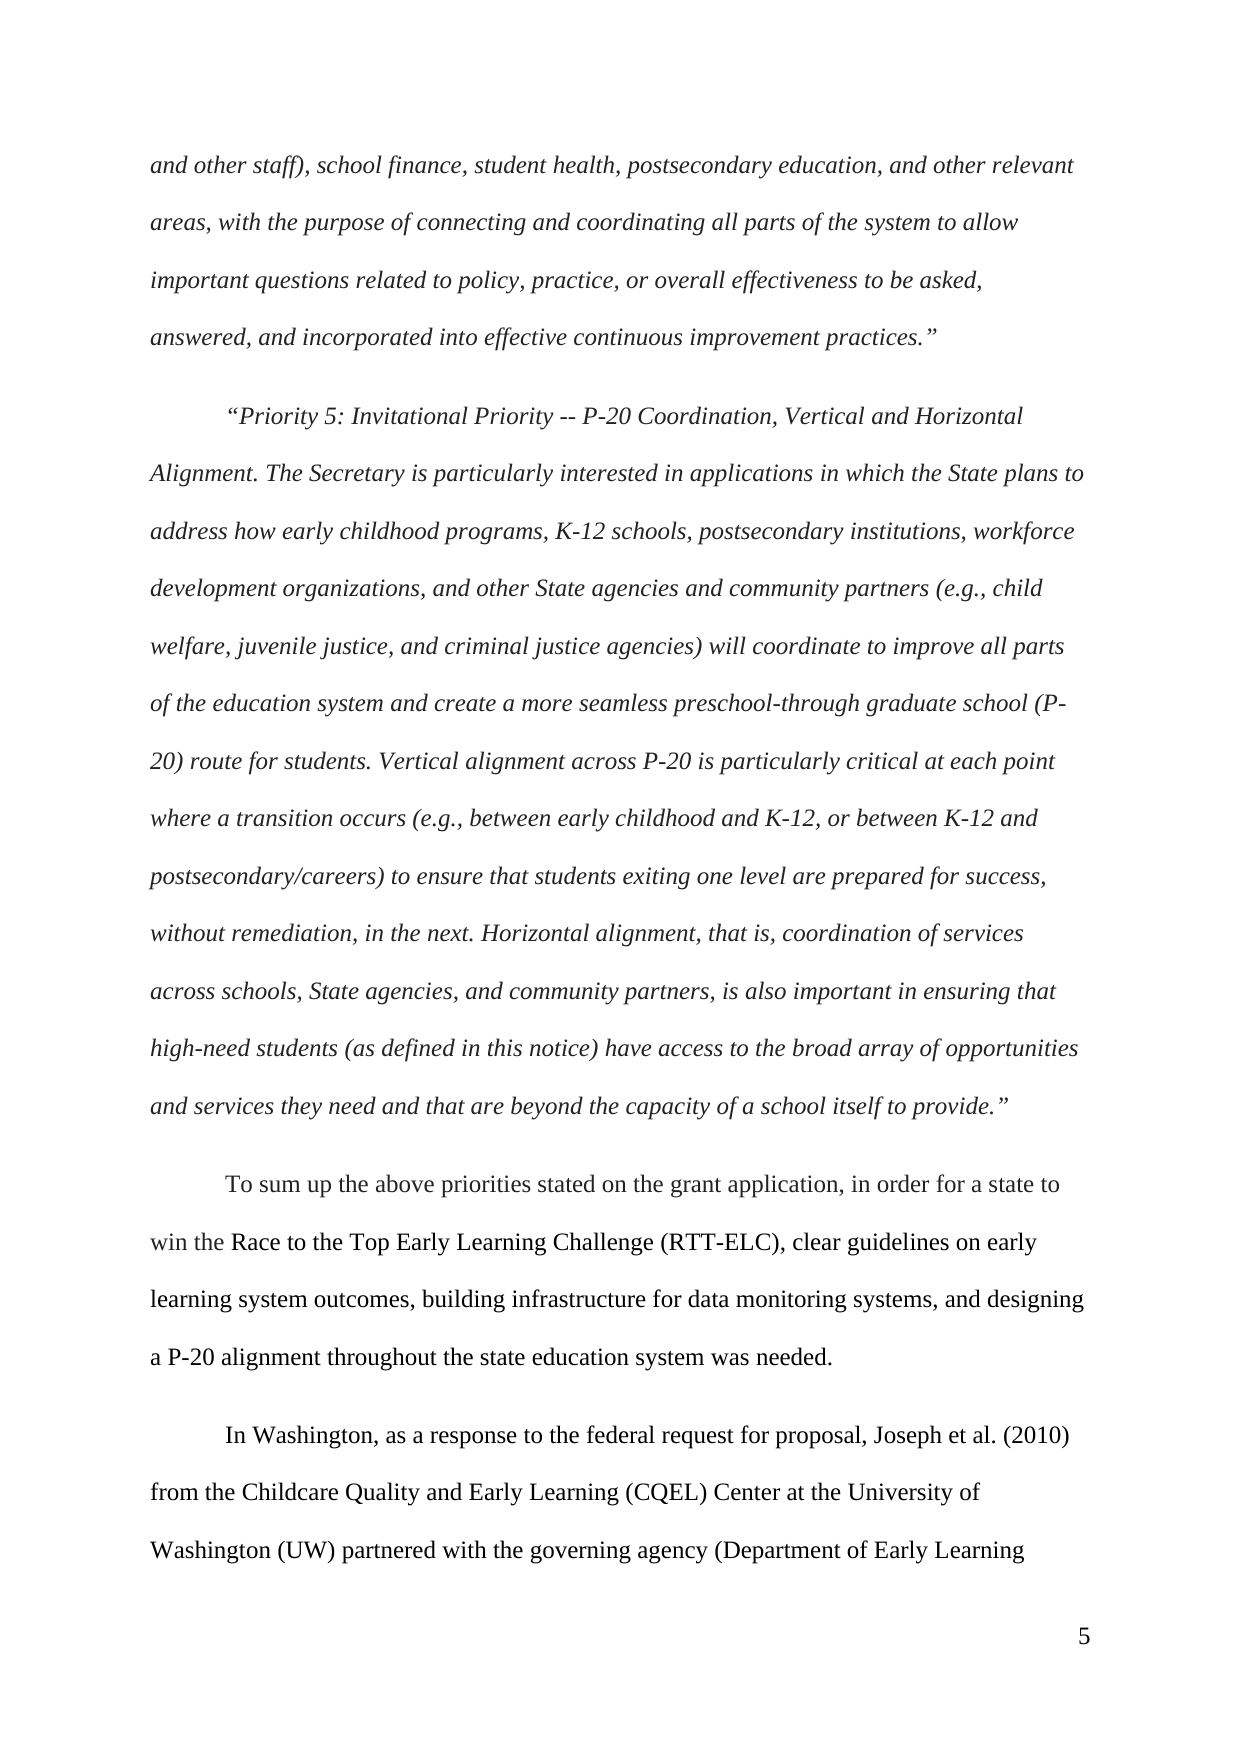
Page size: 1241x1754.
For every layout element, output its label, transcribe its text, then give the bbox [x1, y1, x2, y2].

text To sum up the above priorities stated on the grant application, in order for a state to win the Race to the Top Early Learning Challenge (RTT-ELC), clear guidelines on early learning system outcomes, building infrastructure for data monitoring systems, and designing a P-20 alignment throughout the state education system was needed. [150, 1169, 1090, 1370]
text “Priority 5: Invitational Priority -- P-20 Coordination, Vertical and Horizontal Alignment. The Secretary is particularly interested in applications in which the State plans to address how early childhood programs, K-12 schools, postsecondary institutions, workforce development organizations, and other State agencies and community partners (e.g., child welfare, juvenile justice, and criminal justice agencies) will coordinate to improve all parts of the education system and create a more seamless preschool-through graduate school (P-20) route for students. Vertical alignment across P-20 is particularly critical at each point where a transition occurs (e.g., between early childhood and K-12, or between K-12 and postsecondary/careers) to ensure that students exiting one level are prepared for success, without remediation, in the next. Horizontal alignment, that is, coordination of services across schools, State agencies, and community partners, is also important in ensuring that high-need students (as defined in this notice) have access to the broad array of opportunities and services they need and that are beyond the capacity of a school itself to provide.” [150, 401, 1090, 1119]
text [150, 1420, 1090, 1564]
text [150, 150, 1090, 351]
